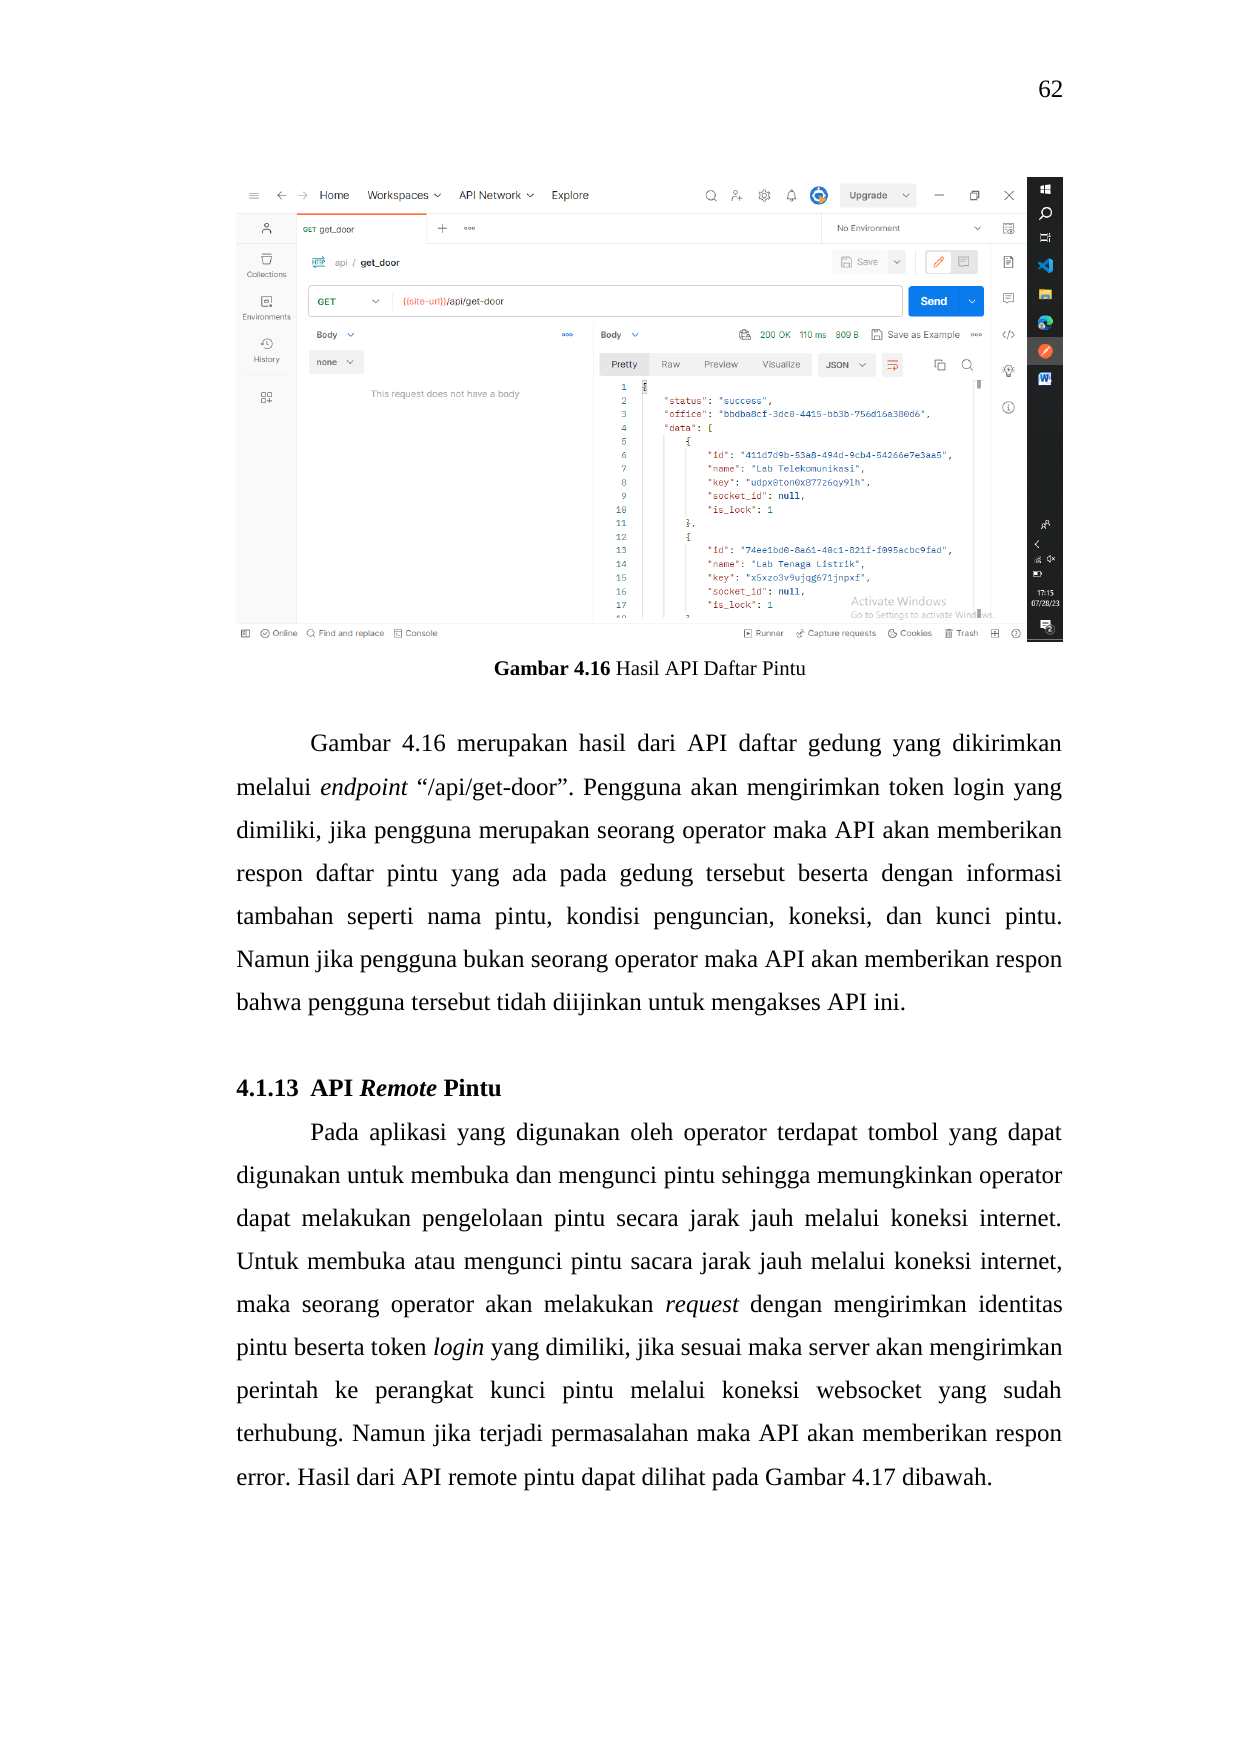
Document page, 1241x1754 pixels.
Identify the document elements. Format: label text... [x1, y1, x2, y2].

text Pada aplikasi yang digunakan oleh operator terdapat tombol yang dapat digunakan untuk membuka dan mengunci pintu sehingga memungkinkan operator dapat melakukan pengelolaan pintu secara jarak jauh melalui koneksi internet. Untuk membuka atau mengunci pintu sacara jarak jauh melalui koneksi internet, maka seorang operator akan melakukan request dengan mengirimkan identitas pintu beserta token login yang dimiliki, jika sesuai maka server akan mengirimkan perintah ke perangkat kunci pintu melalui koneksi websocket yang sudah terhubung. Namun jika terjadi permasalahan maka API akan memberikan respon error. Hasil dari API remote pintu dapat dilihat pada Gambar 4.17 dibawah. [236, 1117, 1063, 1490]
picture [236, 177, 1063, 642]
text Gambar 4.16 merupakan hasil dari API daftar gedung yang dikirimkan melalui endpoint “/api/get-door”. Pengguna akan mengirimkan token login yang dimiliki, jika pengguna merupakan seorang operator maka API akan memberikan respon daftar pintu yang ada pada gedung tersebut beserta dengan informasi tambahan seperti nama pintu, kondisi penguncian, koneksi, dan kunci pintu. Namun jika pengguna bukan seorang operator maka API akan memberikan respon bahwa pengguna tersebut tidah diijinkan untuk mengakses API ini. [236, 728, 1063, 1016]
text Gambar 4.16 Hasil API Daftar Pintu [236, 656, 1063, 680]
text API Remote Pintu [236, 1073, 1063, 1102]
